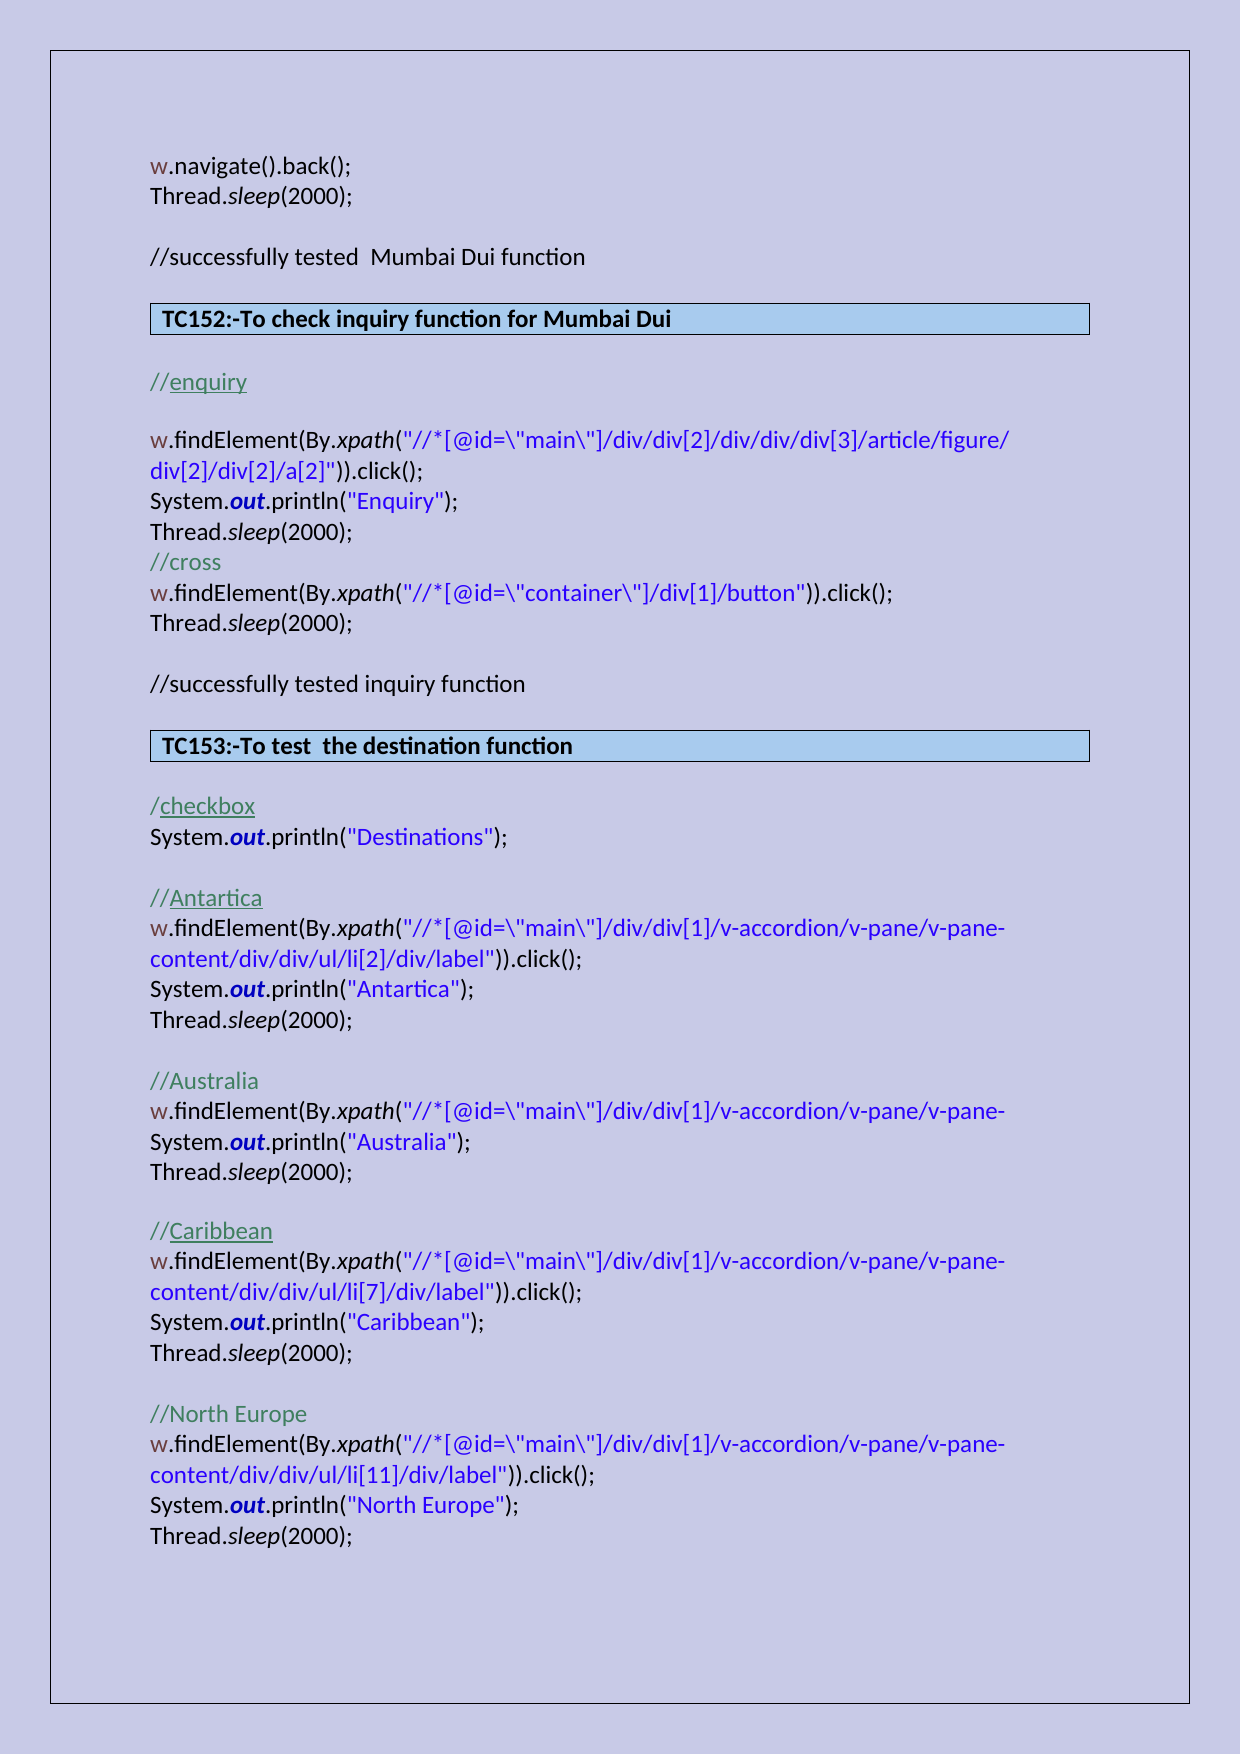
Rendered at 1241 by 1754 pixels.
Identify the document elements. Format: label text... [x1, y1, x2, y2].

text //enquiry [150, 366, 1090, 396]
text System.out.println("Destinations"); [150, 821, 1090, 851]
text w.findElement(By.xpath("//*[@id=\"main\"]/div/div[1]/v-accordion/v-pane/v-pane-content/div/div/ul/li[11]/div/label")).click(); [150, 1428, 1090, 1489]
text //successfully tested inquiry function [150, 668, 1090, 699]
text w.findElement(By.xpath("//*[@id=\"container\"]/div[1]/button")).click(); [150, 577, 1090, 607]
text //Australia [150, 1065, 1090, 1095]
table_header TC153:-To test the destination function [151, 731, 1089, 761]
text //successfully tested Mumbai Dui function [150, 242, 1090, 272]
text Thread.sleep(2000); [150, 1004, 1090, 1034]
text //North Europe [150, 1398, 1090, 1428]
text Thread.sleep(2000); [150, 607, 1090, 638]
text System.out.println("Caribbean"); [150, 1306, 1090, 1337]
text Thread.sleep(2000); [150, 1520, 1090, 1551]
text System.out.println("Enquiry"); [150, 485, 1090, 516]
text w.findElement(By.xpath("//*[@id=\"main\"]/div/div[1]/v-accordion/v-pane/v-pane- [150, 1095, 1090, 1126]
text w.findElement(By.xpath("//*[@id=\"main\"]/div/div[1]/v-accordion/v-pane/v-pane-content/div/div/ul/li[2]/div/label")).click(); [150, 912, 1090, 973]
text /checkbox [150, 790, 1090, 821]
text //cross [150, 546, 1090, 577]
text w.navigate().back(); [150, 150, 1090, 181]
text //Caribbean [150, 1215, 1090, 1245]
text Thread.sleep(2000); [150, 1156, 1090, 1187]
text Thread.sleep(2000); [150, 181, 1090, 211]
text Thread.sleep(2000); [150, 1337, 1090, 1367]
text //Antartica [150, 882, 1090, 912]
text Thread.sleep(2000); [150, 516, 1090, 546]
text System.out.println("Antartica"); [150, 973, 1090, 1004]
text System.out.println("North Europe"); [150, 1489, 1090, 1520]
text w.findElement(By.xpath("//*[@id=\"main\"]/div/div[2]/div/div/div[3]/article/figure/div[2]/div[2]/a[2]")).click(); [150, 424, 1090, 485]
text w.findElement(By.xpath("//*[@id=\"main\"]/div/div[1]/v-accordion/v-pane/v-pane-content/div/div/ul/li[7]/div/label")).click(); [150, 1245, 1090, 1306]
text System.out.println("Australia"); [150, 1126, 1090, 1156]
table_header TC152:-To check inquiry function for Mumbai Dui [151, 304, 1089, 334]
